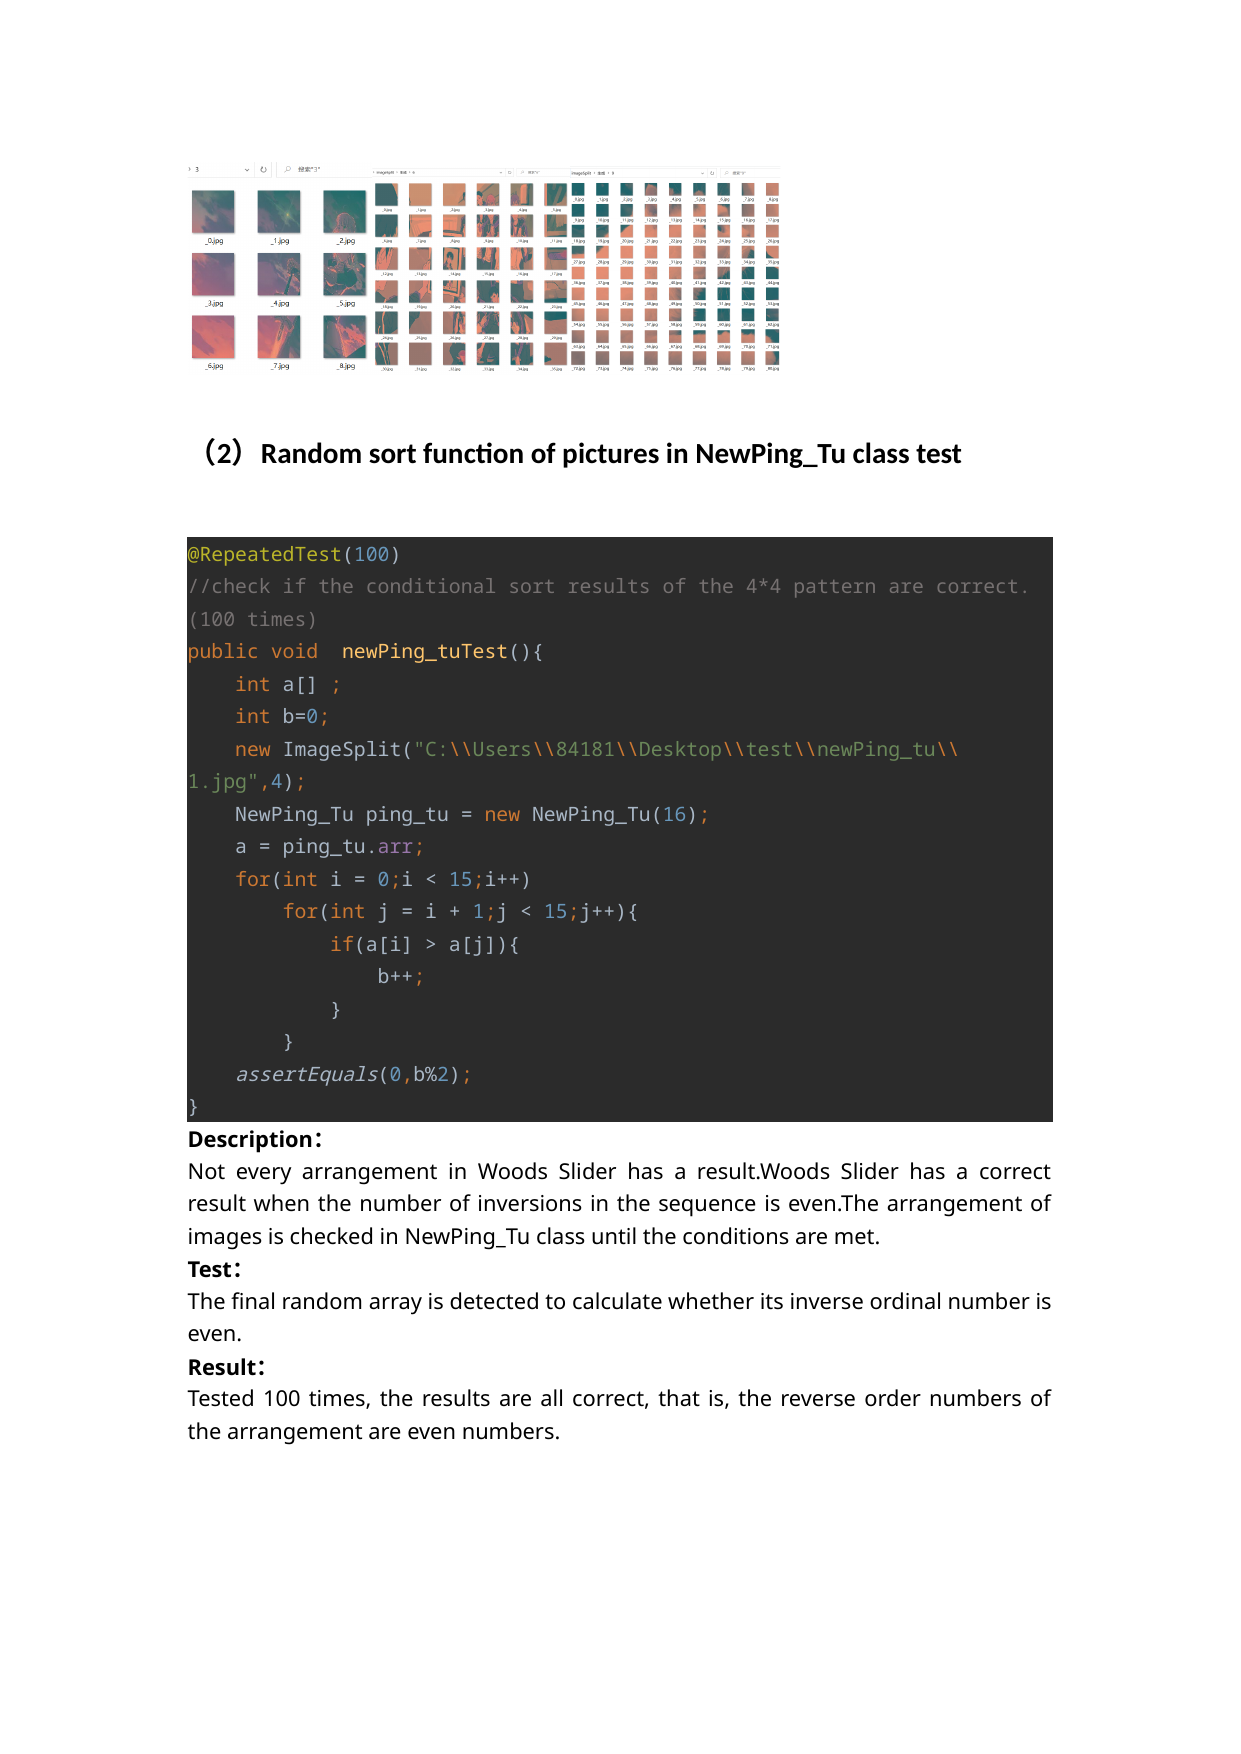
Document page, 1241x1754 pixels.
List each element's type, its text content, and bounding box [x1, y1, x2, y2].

picture [187, 162, 781, 375]
text Result： [187, 1349, 1053, 1382]
list Description： [187, 1122, 1053, 1154]
text Not every arrangement in Woods Slider has a result.Woods Slider has a correct result when the number of inversions in the sequence is even.The arrangement of images is checked in NewPing_Tu class until the conditions are met. [187, 1154, 1053, 1252]
text //check if the conditional sort results of the 4*4 pattern are correct.(100 times) public void newPing_tuTest(){ int a[] ; int b=0; new ImageSplit("C:\\Users\\84181\\Desktop\\test\\newPing_tu\\1.jpg",4); NewPing_Tu ping_tu = new NewPing_Tu(16); a = ping_tu.arr; for(int i = 0;i < 15;i++) for(int j = i + 1;j < 15;j++){ if(a[i] > a[j]){ b++; } } assertEquals(0,b%2); } [187, 569, 1053, 1122]
list The final random array is detected to calculate whether its inverse ordinal number is even. [187, 1284, 1053, 1349]
subtitle （2）Random sort function of pictures in NewPing_Tu class test [187, 419, 1053, 484]
text @RepeatedTest(100) [187, 537, 1053, 569]
list Test： [187, 1252, 1053, 1284]
text Tested 100 times, the results are all correct, that is, the reverse order numbers of the arrangement are even numbers. [187, 1382, 1053, 1447]
